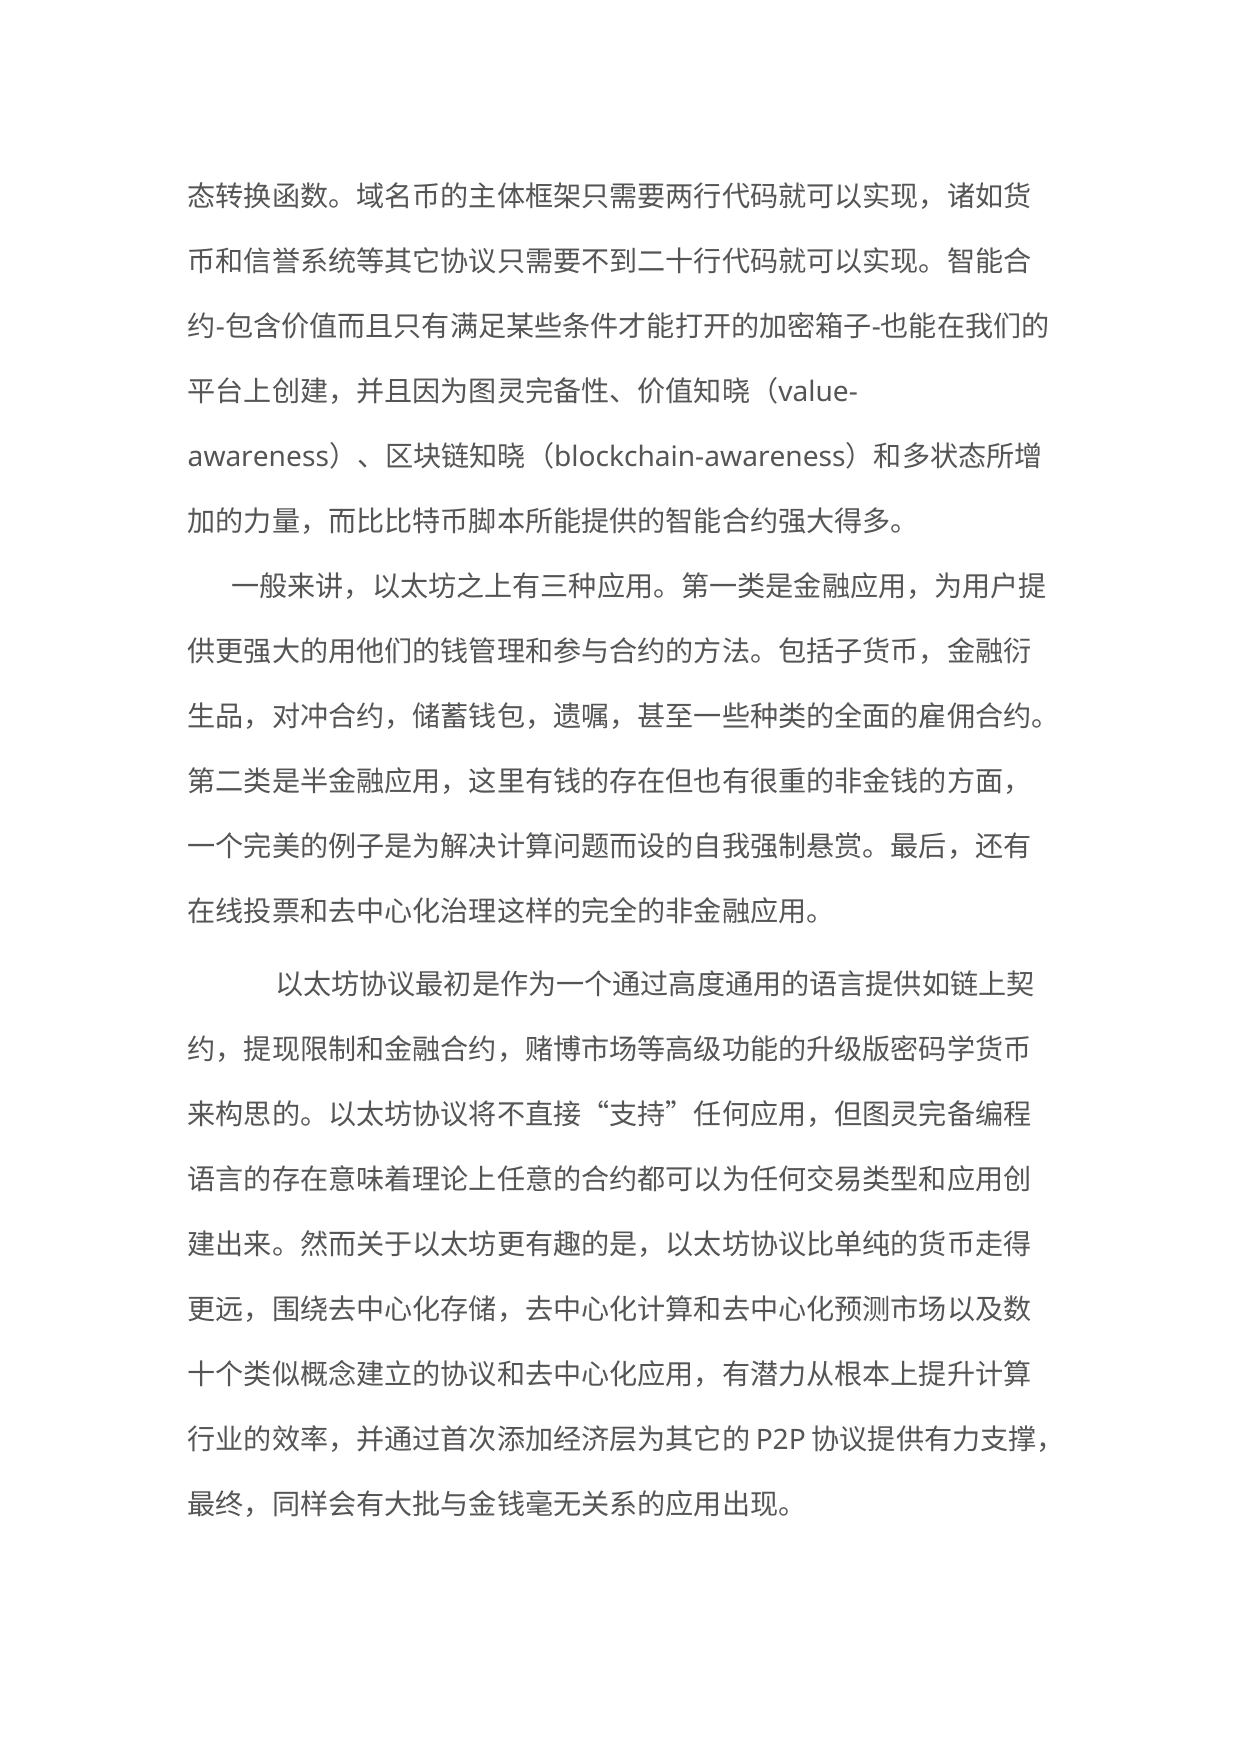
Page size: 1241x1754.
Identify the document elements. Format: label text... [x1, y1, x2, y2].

text 以太坊协议最初是作为一个通过高度通用的语言提供如链上契约，提现限制和金融合约，赌博市场等高级功能的升级版密码学货币来构思的。以太坊协议将不直接“支持”任何应用，但图灵完备编程语言的存在意味着理论上任意的合约都可以为任何交易类型和应用创建出来。然而关于以太坊更有趣的是，以太坊协议比单纯的货币走得更远，围绕去中心化存储，去中心化计算和去中心化预测市场以及数十个类似概念建立的协议和去中心化应用，有潜力从根本上提升计算行业的效率，并通过首次添加经济层为其它的P2P协议提供有力支撑，最终，同样会有大批与金钱毫无关系的应用出现。 [187, 950, 1053, 1535]
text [187, 162, 1053, 552]
text 一般来讲，以太坊之上有三种应用。第一类是金融应用，为用户提供更强大的用他们的钱管理和参与合约的方法。包括子货币，金融衍生品，对冲合约，储蓄钱包，遗嘱，甚至一些种类的全面的雇佣合约。第二类是半金融应用，这里有钱的存在但也有很重的非金钱的方面，一个完美的例子是为解决计算问题而设的自我强制悬赏。最后，还有在线投票和去中心化治理这样的完全的非金融应用。 [187, 552, 1053, 942]
